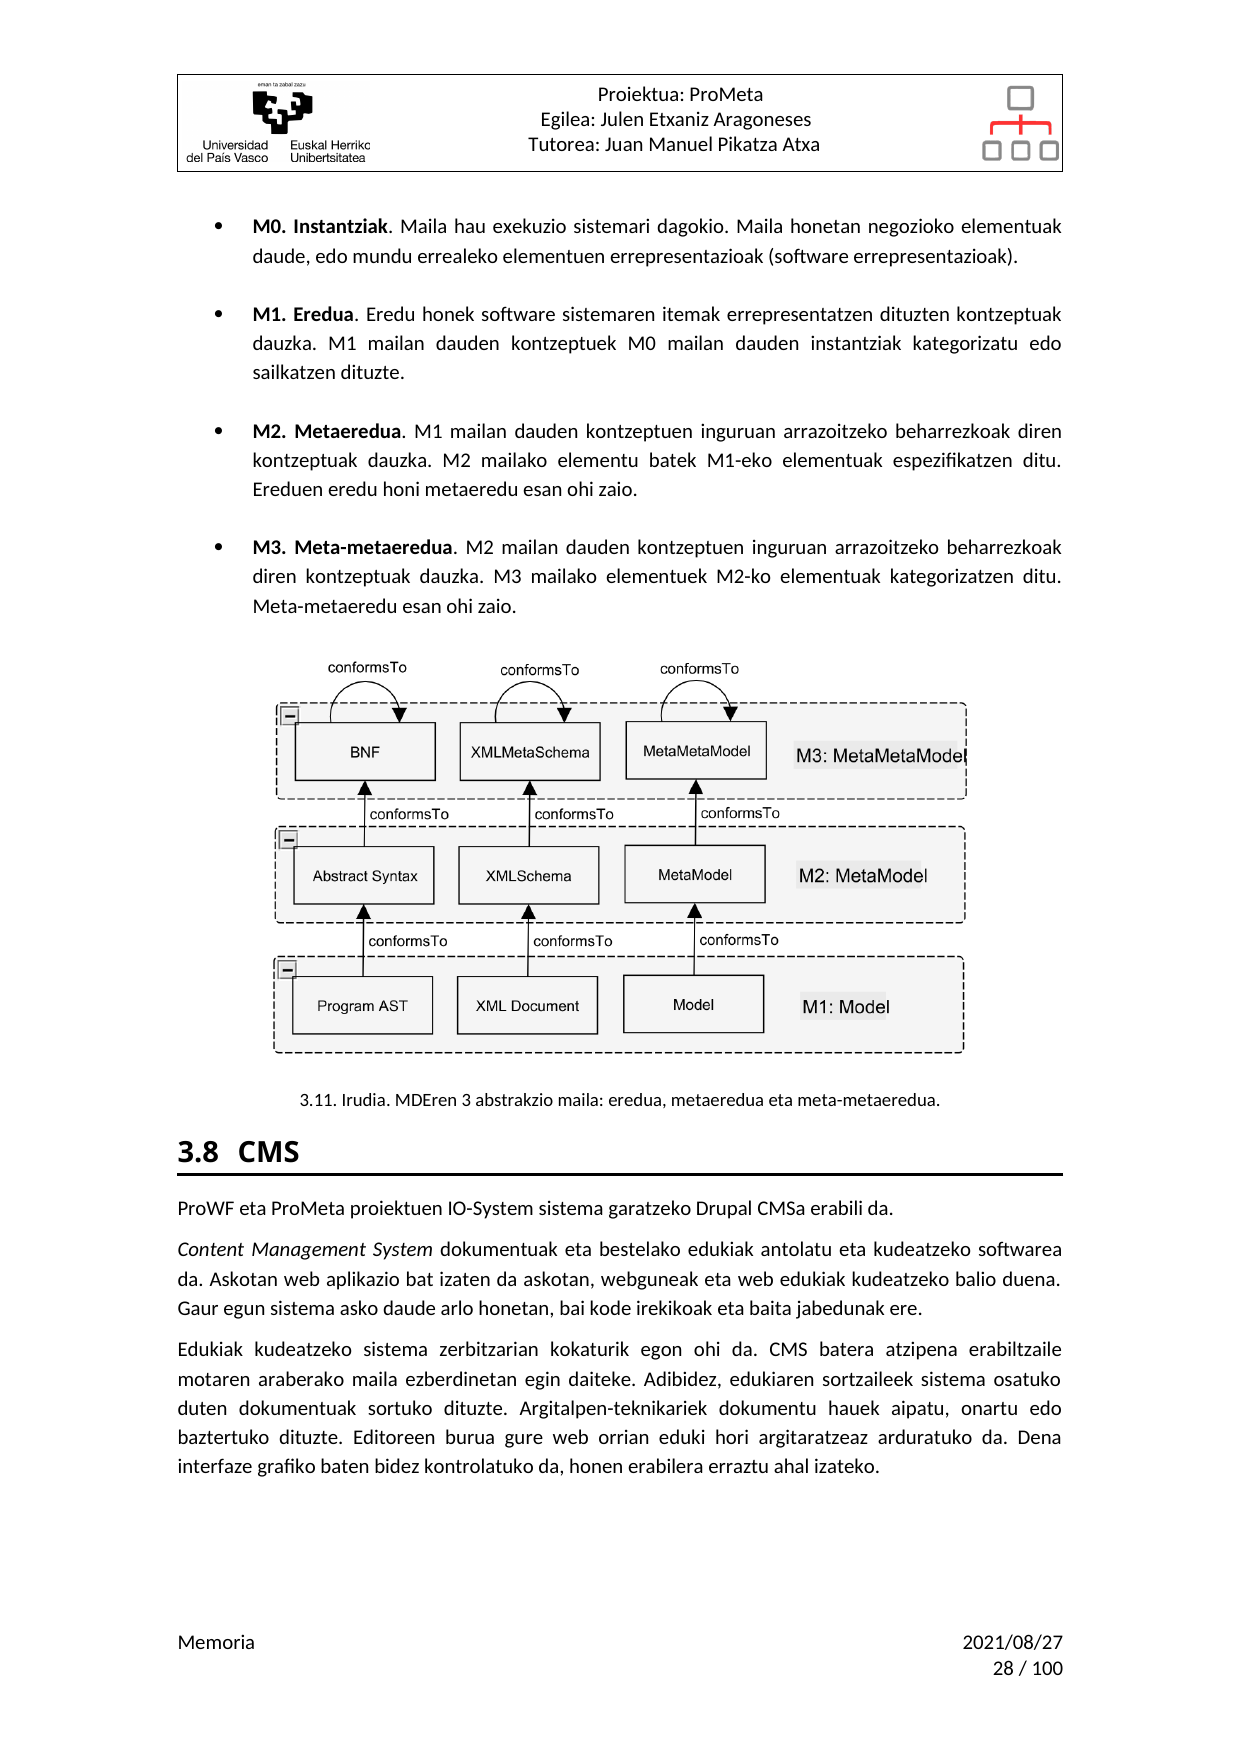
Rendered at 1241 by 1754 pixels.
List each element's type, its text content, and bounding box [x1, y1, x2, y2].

text ProWF eta ProMeta proiektuen IO-System sistema garatzeko Drupal CMSa erabili da. [177, 1195, 1063, 1220]
list M1. Eredua. Eredu honek software sistemaren itemak errepresentatzen dituzten kontzeptuak dauzka. M1 mailan dauden kontzeptuek M0 mailan dauden instantziak kategorizatu edo sailkatzen dituzte. [215, 301, 1063, 385]
list M3. Meta-metaeredua. M2 mailan dauden kontzeptuen inguruan arrazoitzeko beharrezkoak diren kontzeptuak dauzka. M3 mailako elementuek M2-ko elementuak kategorizatzen ditu. Meta-metaeredu esan ohi zaio. [215, 534, 1063, 618]
picture [255, 634, 985, 1072]
text Edukiak kudeatzeko sistema zerbitzarian kokaturik egon ohi da. CMS batera atzipena erabiltzaile motaren araberako maila ezberdinetan egin daiteke. Adibidez, edukiaren sortzaileek sistema osatuko duten dokumentuak sortuko dituzte. Argitalpen-teknikariek dokumentu hauek aipatu, onartu edo baztertuko dituzte. Editoreen burua gure web orrian eduki hori argitaratzeaz arduratuko da. Dena interfaze grafiko baten bidez kontrolatuko da, honen erabilera erraztu ahal izateko. [177, 1337, 1063, 1479]
list M2. Metaeredua. M1 mailan dauden kontzeptuen inguruan arrazoitzeko beharrezkoak diren kontzeptuak dauzka. M2 mailako elementu batek M1-eko elementuak espezifikatzen ditu. Ereduen eredu honi metaeredu esan ohi zaio. [215, 418, 1063, 502]
list M0. Instantziak. Maila hau exekuzio sistemari dagokio. Maila honetan negozioko elementuak daude, edo mundu errealeko elementuen errepresentazioak (software errepresentazioak). [215, 214, 1063, 268]
picture [978, 80, 1060, 162]
text Content Management System dokumentuak eta bestelako edukiak antolatu eta kudeatzeko softwarea da. Askotan web aplikazio bat izaten da askotan, webguneak eta web edukiak kudeatzeko balio duena. Gaur egun sistema asko daude arlo honetan, bai kode irekikoak eta baita jabedunak ere. [177, 1237, 1063, 1320]
subtitle CMS [177, 1132, 1063, 1173]
picture [182, 81, 370, 162]
